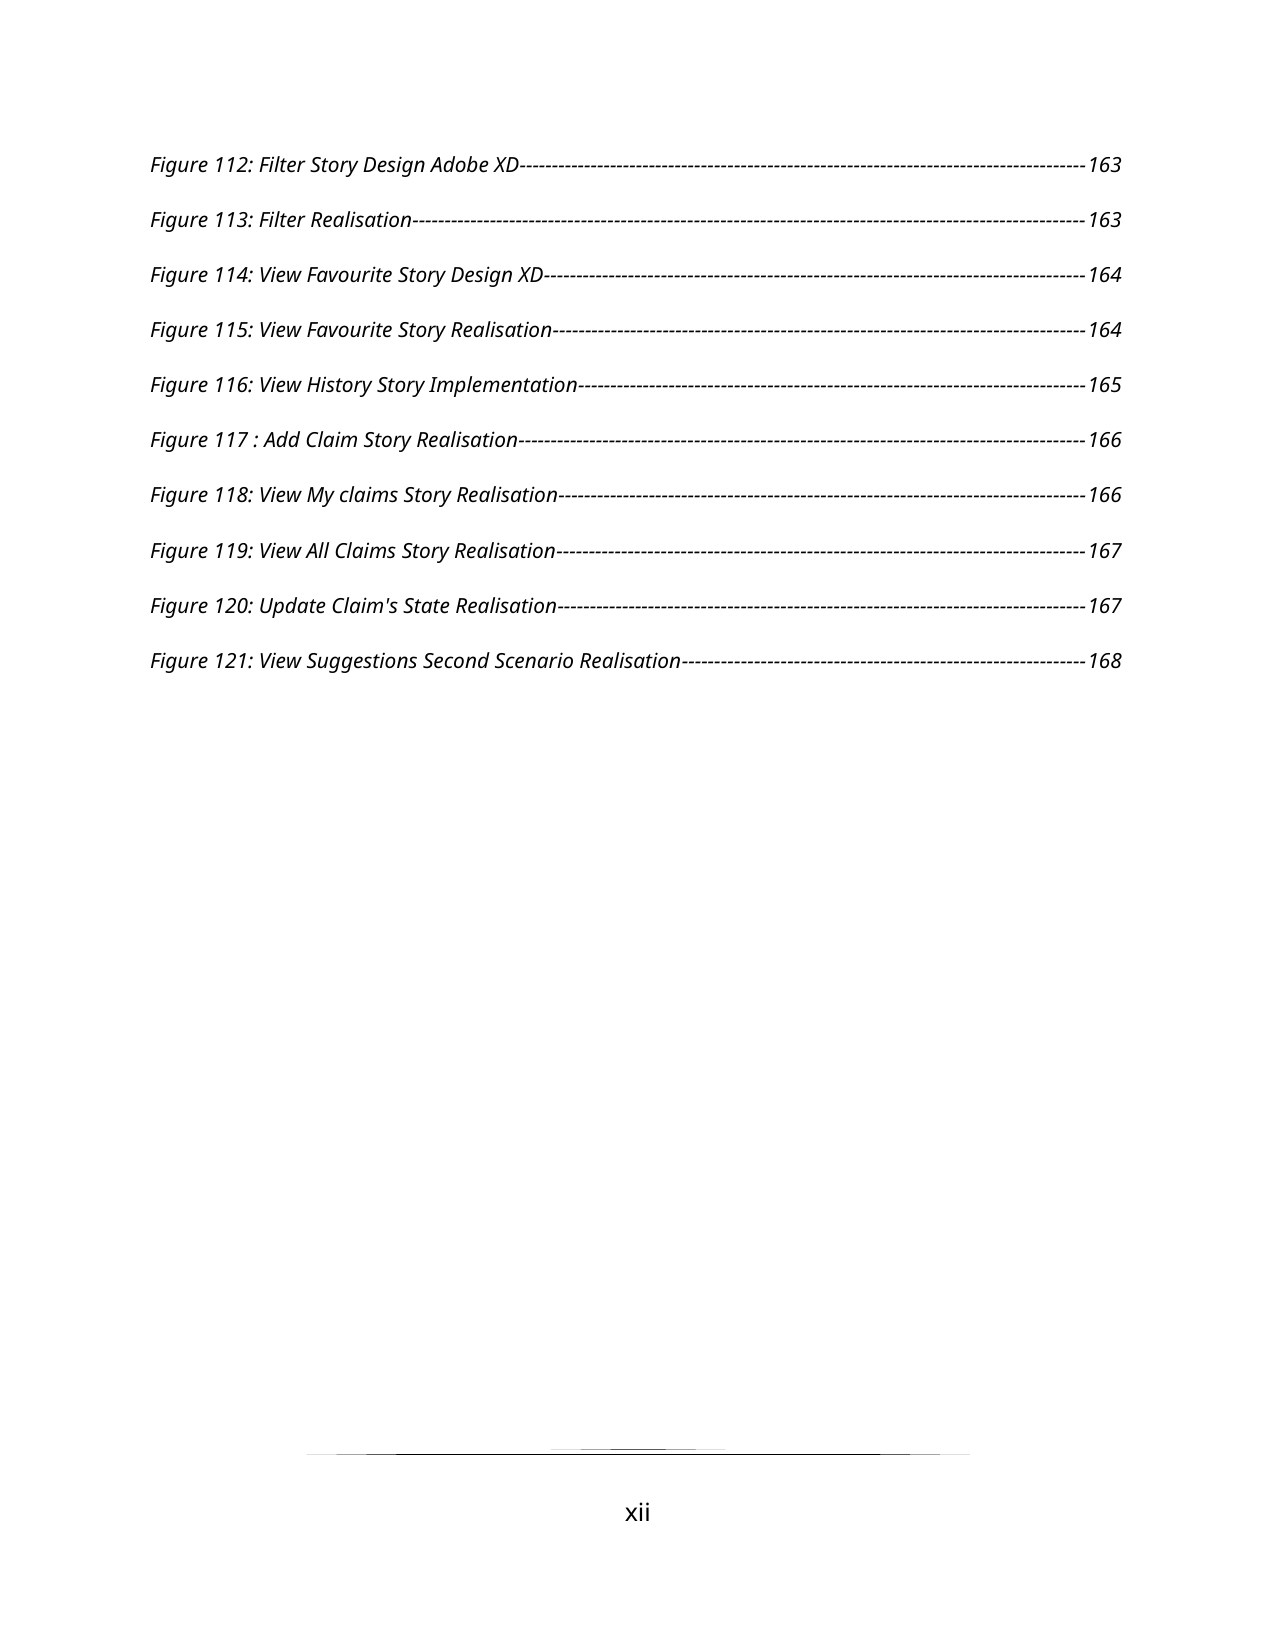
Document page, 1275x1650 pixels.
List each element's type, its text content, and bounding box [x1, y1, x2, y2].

text Figure 120: Update Claim's State Realisation 167 [150, 591, 1125, 619]
text Figure 119: View All Claims Story Realisation 167 [150, 536, 1125, 564]
text Figure 118: View My claims Story Realisation 166 [150, 481, 1125, 509]
text Figure 116: View History Story Implementation 165 [150, 370, 1125, 399]
text Figure 113: Filter Realisation 163 [150, 205, 1125, 233]
text Figure 121: View Suggestions Second Scenario Realisation 168 [150, 646, 1125, 674]
text Figure 112: Filter Story Design Adobe XD 163 [150, 150, 1125, 178]
text Figure 117 : Add Claim Story Realisation 166 [150, 426, 1125, 454]
text Figure 115: View Favourite Story Realisation 164 [150, 315, 1125, 344]
text Figure 114: View Favourite Story Design XD 164 [150, 260, 1125, 289]
